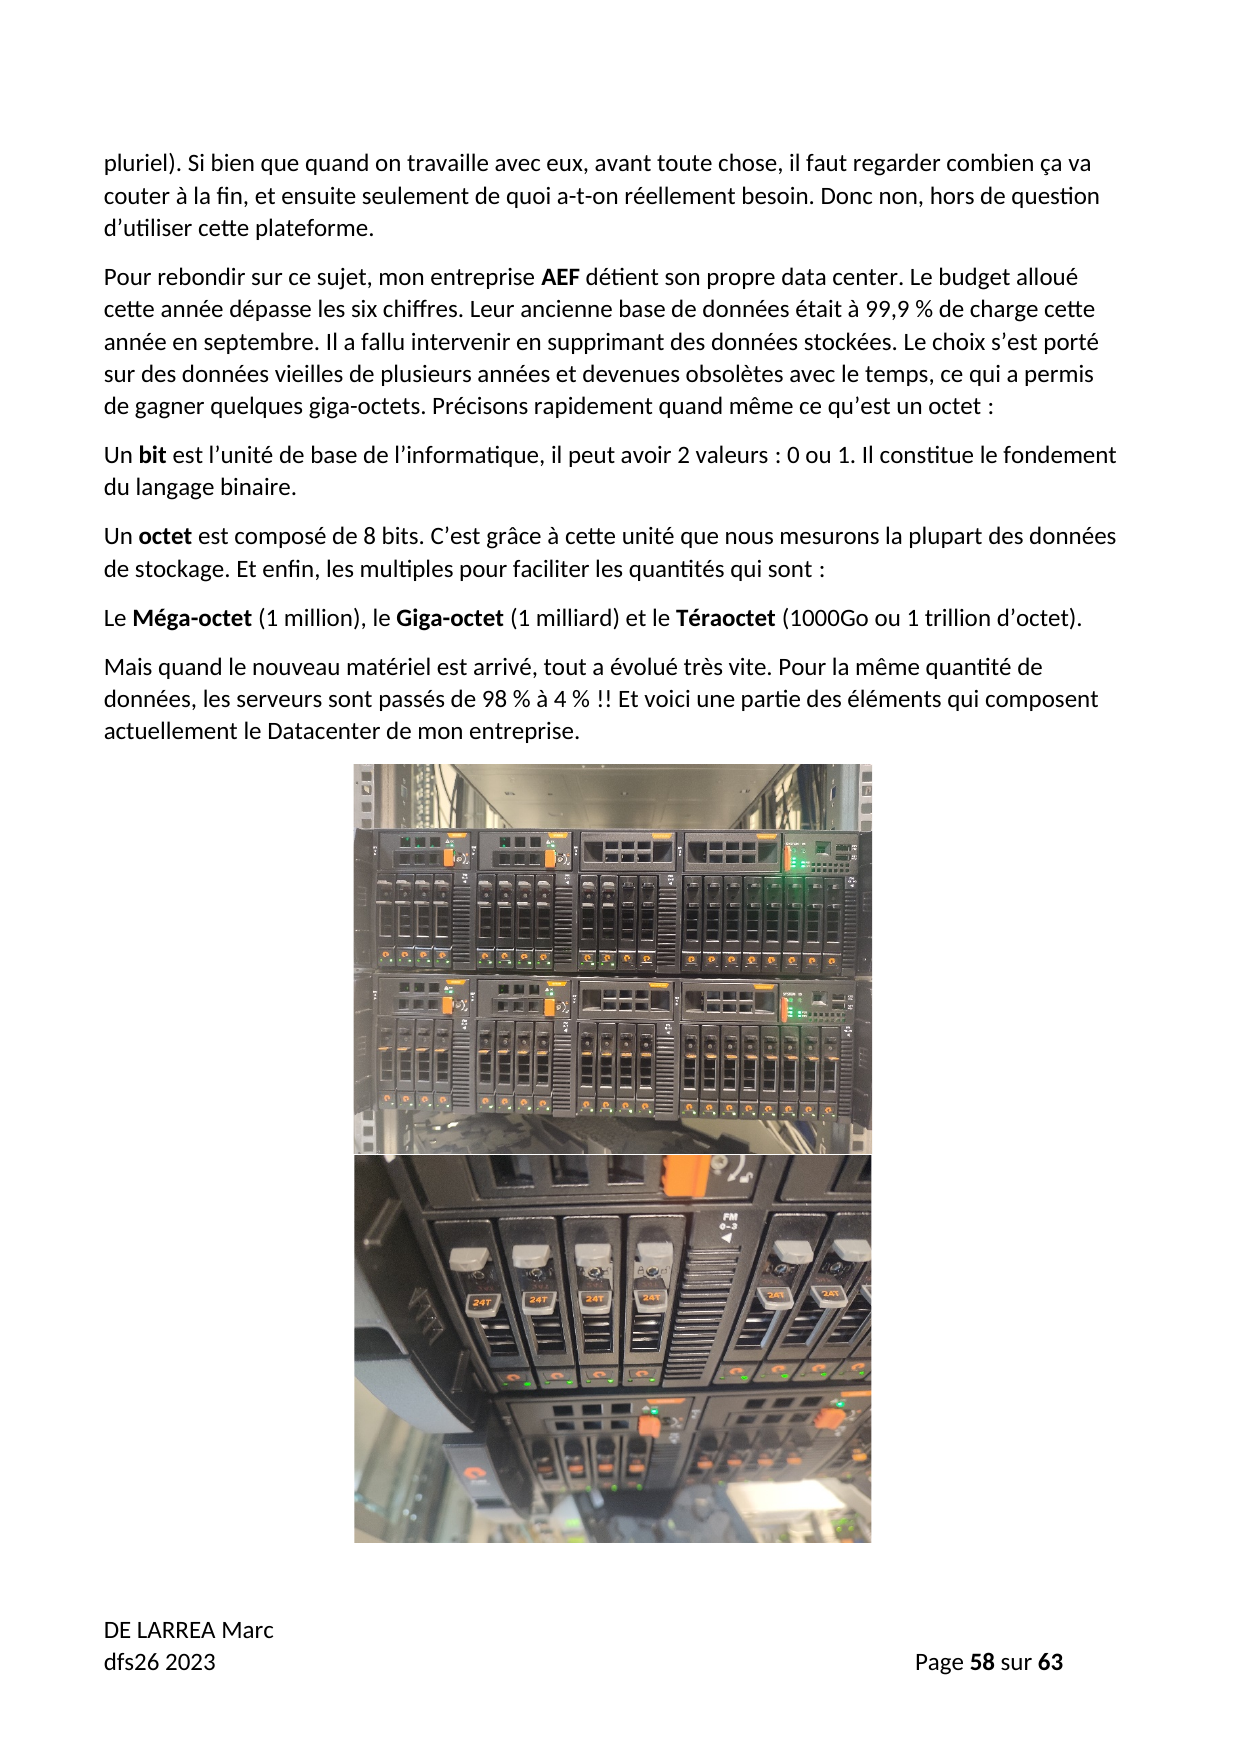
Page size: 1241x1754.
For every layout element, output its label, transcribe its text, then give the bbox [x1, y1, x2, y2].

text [103, 148, 1122, 243]
text Le Méga-octet (1 million), le Giga-octet (1 milliard) et le Téraoctet (1000Go ou 1 trillion d’octet). [103, 602, 1122, 632]
picture [354, 1155, 872, 1543]
picture [353, 764, 873, 1154]
text Un octet est composé de 8 bits. C’est grâce à cette unité que nous mesurons la plupart des données de stockage. Et enfin, les multiples pour faciliter les quantités qui sont : [103, 521, 1122, 583]
text Mais quand le nouveau matériel est arrivé, tout a évolué très vite. Pour la même quantité de données, les serveurs sont passés de 98 % à 4 % !! Et voici une partie des éléments qui composent actuellement le Datacenter de mon entreprise. [103, 651, 1122, 746]
text Un bit est l’unité de base de l’informatique, il peut avoir 2 valeurs : 0 ou 1. Il constitue le fondement du langage binaire. [103, 439, 1122, 502]
text Pour rebondir sur ce sujet, mon entreprise AEF détient son propre data center. Le budget alloué cette année dépasse les six chiffres. Leur ancienne base de données était à 99,9 % de charge cette année en septembre. Il a fallu intervenir en supprimant des données stockées. Le choix s’est porté sur des données vieilles de plusieurs années et devenues obsolètes avec le temps, ce qui a permis de gagner quelques giga-octets. Précisons rapidement quand même ce qu’est un octet : [103, 261, 1122, 421]
